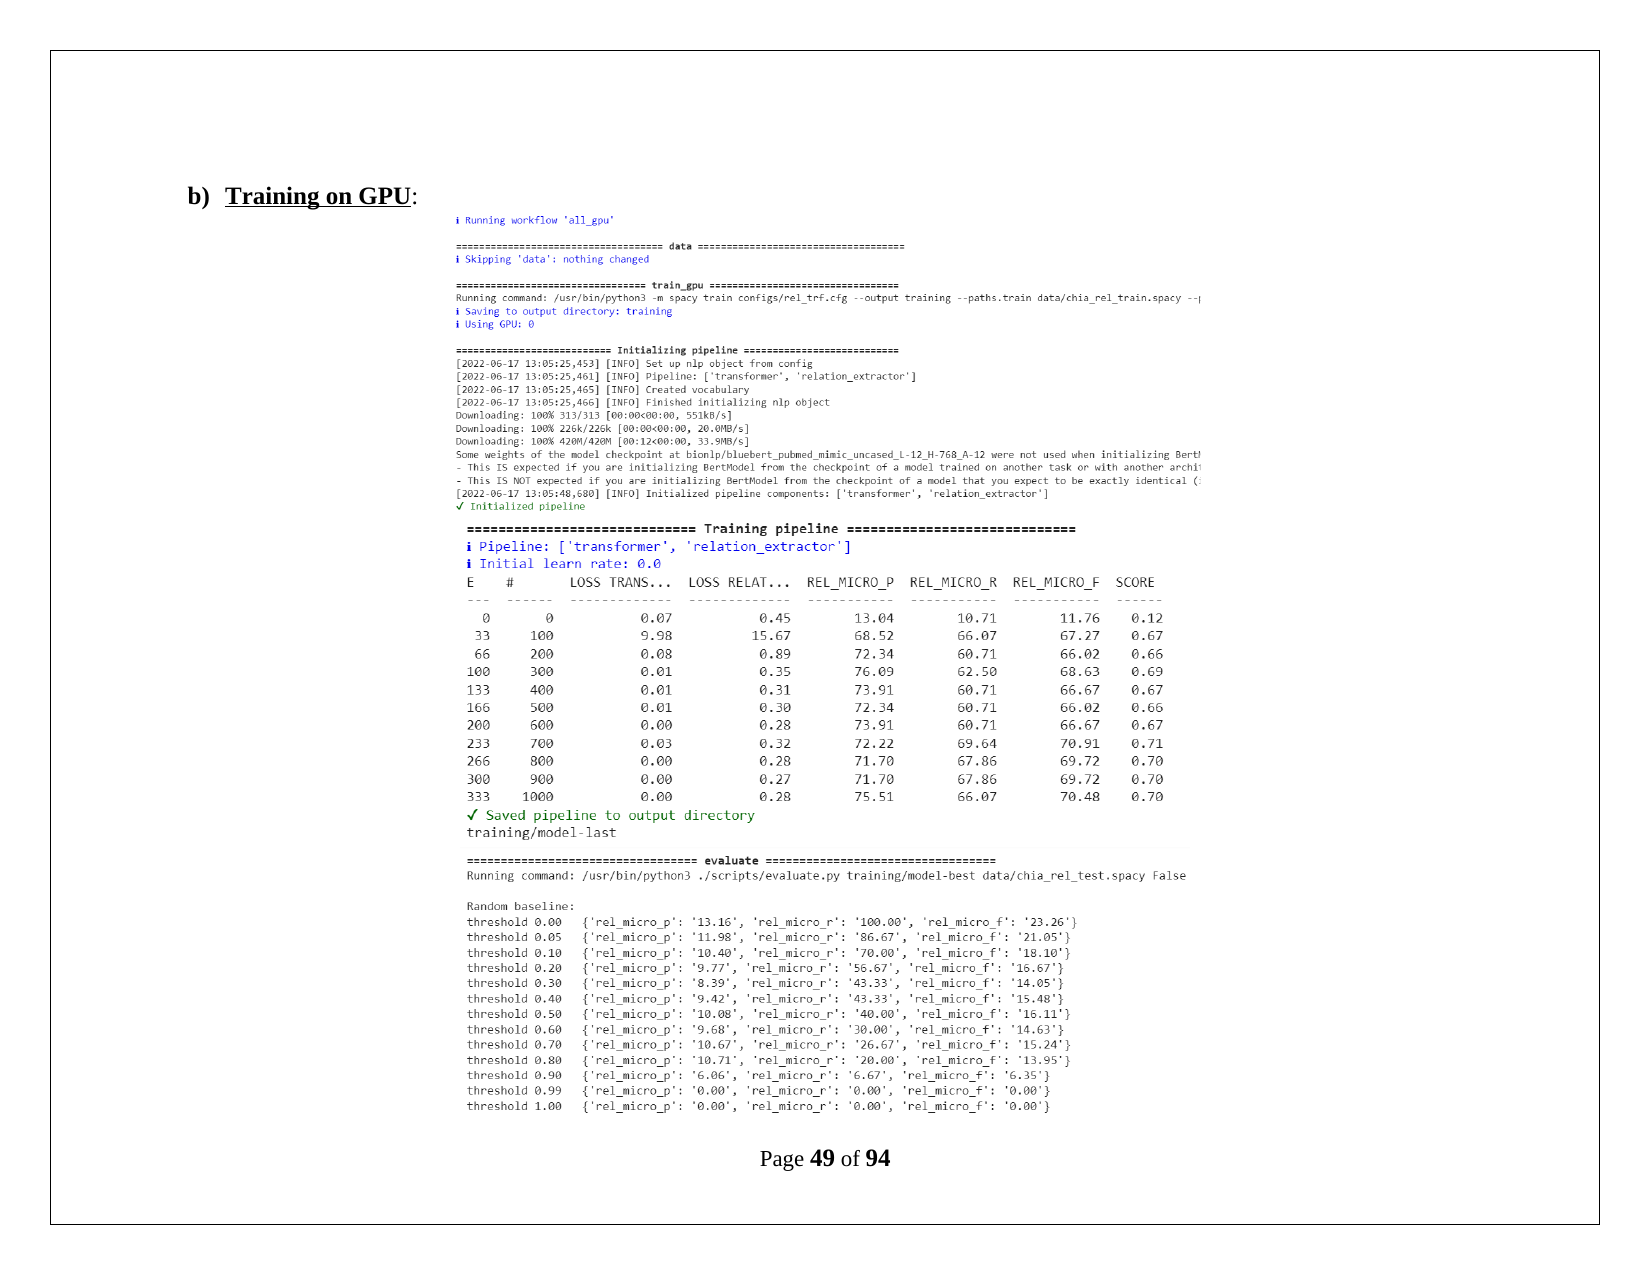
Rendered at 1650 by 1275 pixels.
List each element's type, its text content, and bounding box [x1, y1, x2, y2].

picture [460, 847, 1190, 1115]
picture [449, 212, 1201, 511]
list Training on GPU: [187, 181, 1500, 210]
picture [461, 513, 1189, 846]
